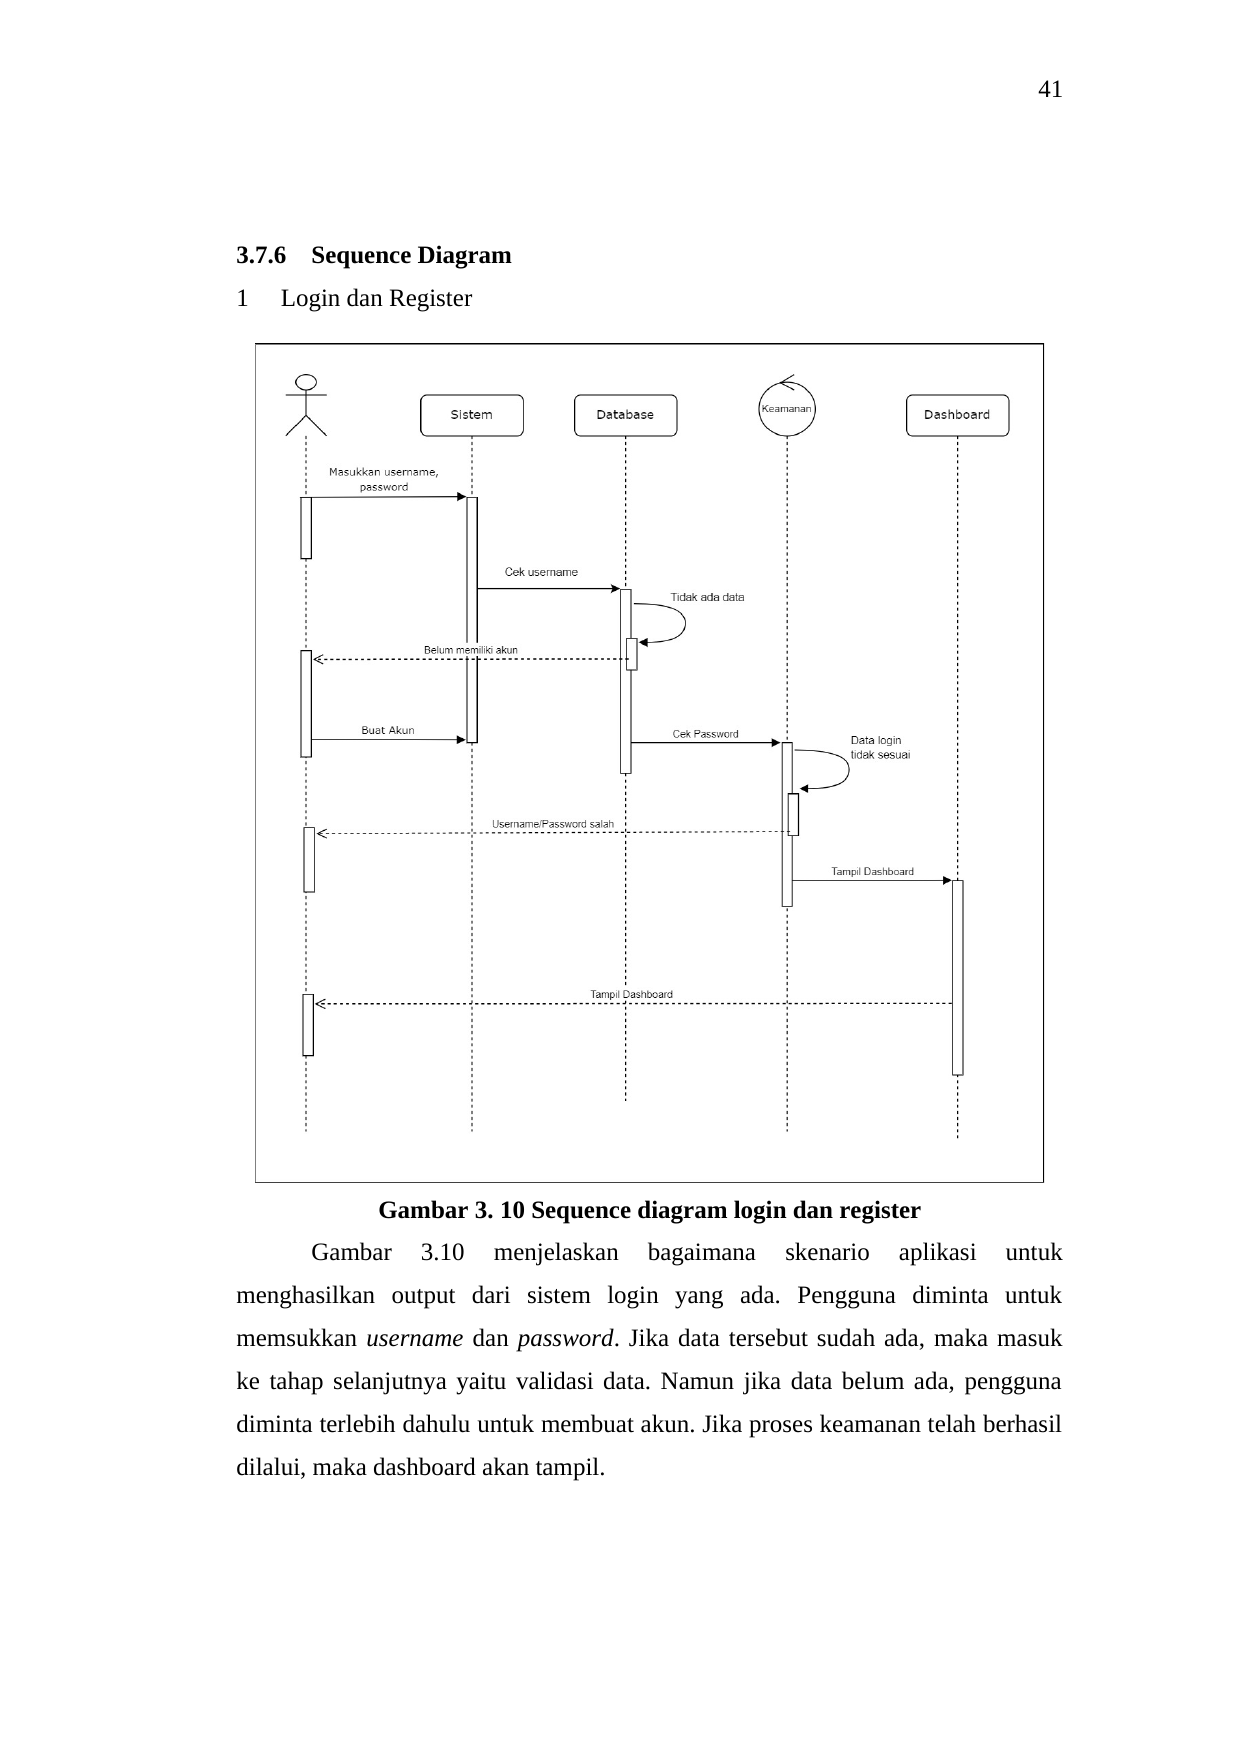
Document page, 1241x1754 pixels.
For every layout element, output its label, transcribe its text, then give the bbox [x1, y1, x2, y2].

picture [255, 343, 1045, 1183]
list Login dan Register [236, 283, 1063, 312]
text Gambar 3.10 menjelaskan bagaimana skenario aplikasi untuk menghasilkan output dari sistem login yang ada. Pengguna diminta untuk memsukkan username dan password. Jika data tersebut sudah ada, maka masuk ke tahap selanjutnya yaitu validasi data. Namun jika data belum ada, pengguna diminta terlebih dahulu untuk membuat akun. Jika proses keamanan telah berhasil dilalui, maka dashboard akan tampil. [236, 1237, 1063, 1481]
subtitle Sequence Diagram [236, 240, 1063, 269]
